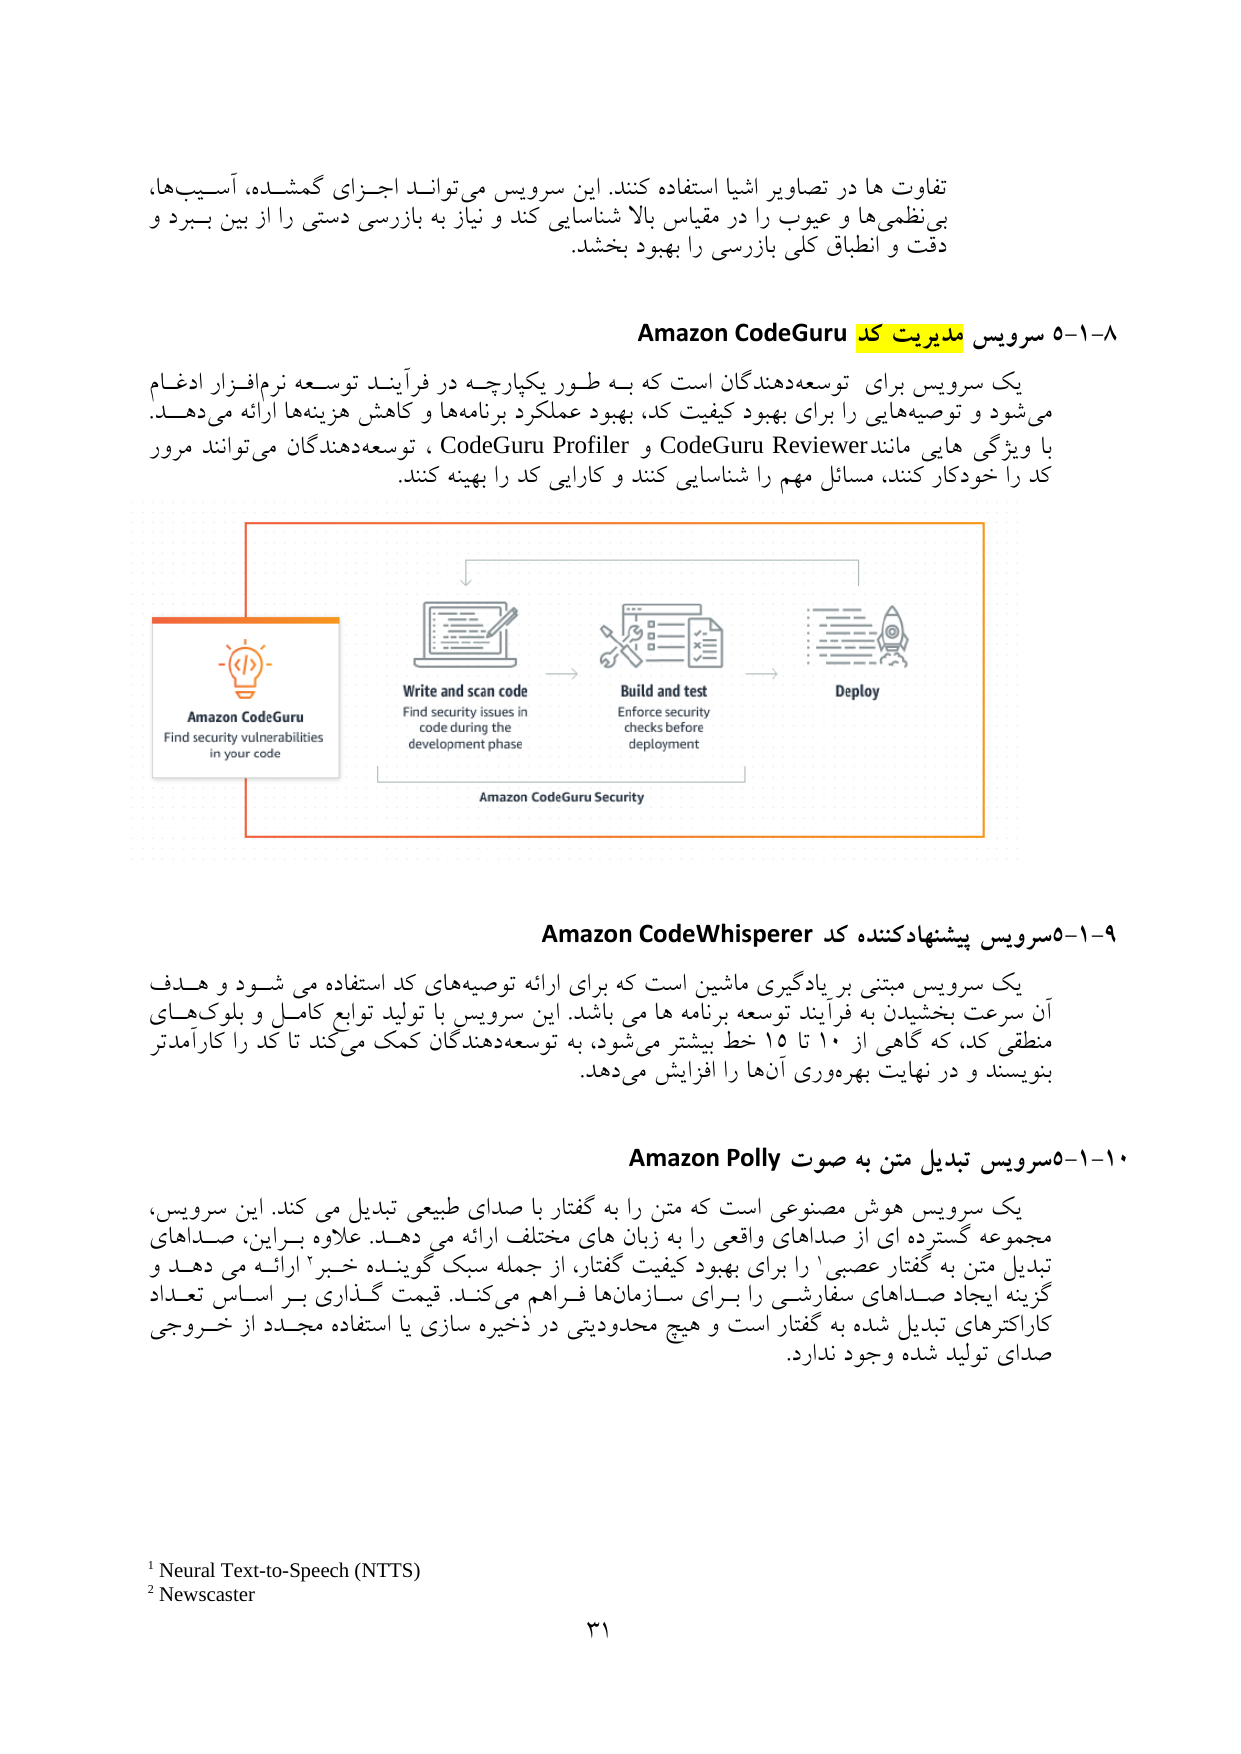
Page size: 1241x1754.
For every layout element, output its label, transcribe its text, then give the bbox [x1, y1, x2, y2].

text یک سرویس برای توسعه‌دهندگان است که به طور یکپارچه در فرآیند توسعه نرم‌افزار ادغام می‌شود و توصیه‌هایی را برای بهبود کیفیت کد، بهبود عملکرد برنامه‌ها و کاهش هزینه‌ها ارائه می‌دهد. با ویژگی هایی مانندCodeGuru Reviewer و CodeGuru Profiler ، توسعه‌دهندگان می‌توانند مرور کد را خودکار کنند، مسائل مهم را شناسایی کنند و کارایی کد را بهینه کنند. [148, 372, 1051, 494]
subtitle سرویس پیشنهادکننده کد Amazon CodeWhisperer [148, 916, 1051, 954]
subtitle سرویس تبدیل متن به صوت Amazon Polly [148, 1140, 1051, 1178]
picture [123, 494, 1028, 866]
text یک سرویس مبتنی بر یادگیری ماشین است که برای ارائه توصیه‌های کد استفاده می شود و هدف آن سرعت بخشیدن به فرآیند توسعه برنامه ها می باشد. این سرویس با تولید توابع کامل و بلوک‌های منطقی کد، که گاهی از 10 تا 15 خط بیشتر می‌شود، به توسعه‌دهندگان کمک می‌کند تا کد را کارآمدتر بنویسند و در نهایت بهره‌وری آن‌ها را افزایش می‌دهد. [148, 973, 1051, 1090]
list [148, 177, 984, 265]
text یک سرویس هوش مصنوعی است که متن را به گفتار با صدای طبیعی تبدیل می کند. این سرویس، مجموعه گسترده ای از صداهای واقعی را به زبان های مختلف ارائه می دهد. علاوه براین، صداهای تبدیل متن به گفتار عصبی را برای بهبود کیفیت گفتار، از جمله سبک گوینده خبر ارائه می دهد و گزینه ایجاد صداهای سفارشی را برای سازمان‌ها فراهم می‌کند. قیمت گذاری بر اساس تعداد کاراکترهای تبدیل شده به گفتار است و هیچ محدودیتی در ذخیره سازی یا استفاده مجدد از خروجی صدای تولید شده وجود ندارد. [148, 1197, 1051, 1372]
subtitle ​ سرویس مدیریت کد Amazon CodeGuru [148, 315, 1051, 353]
